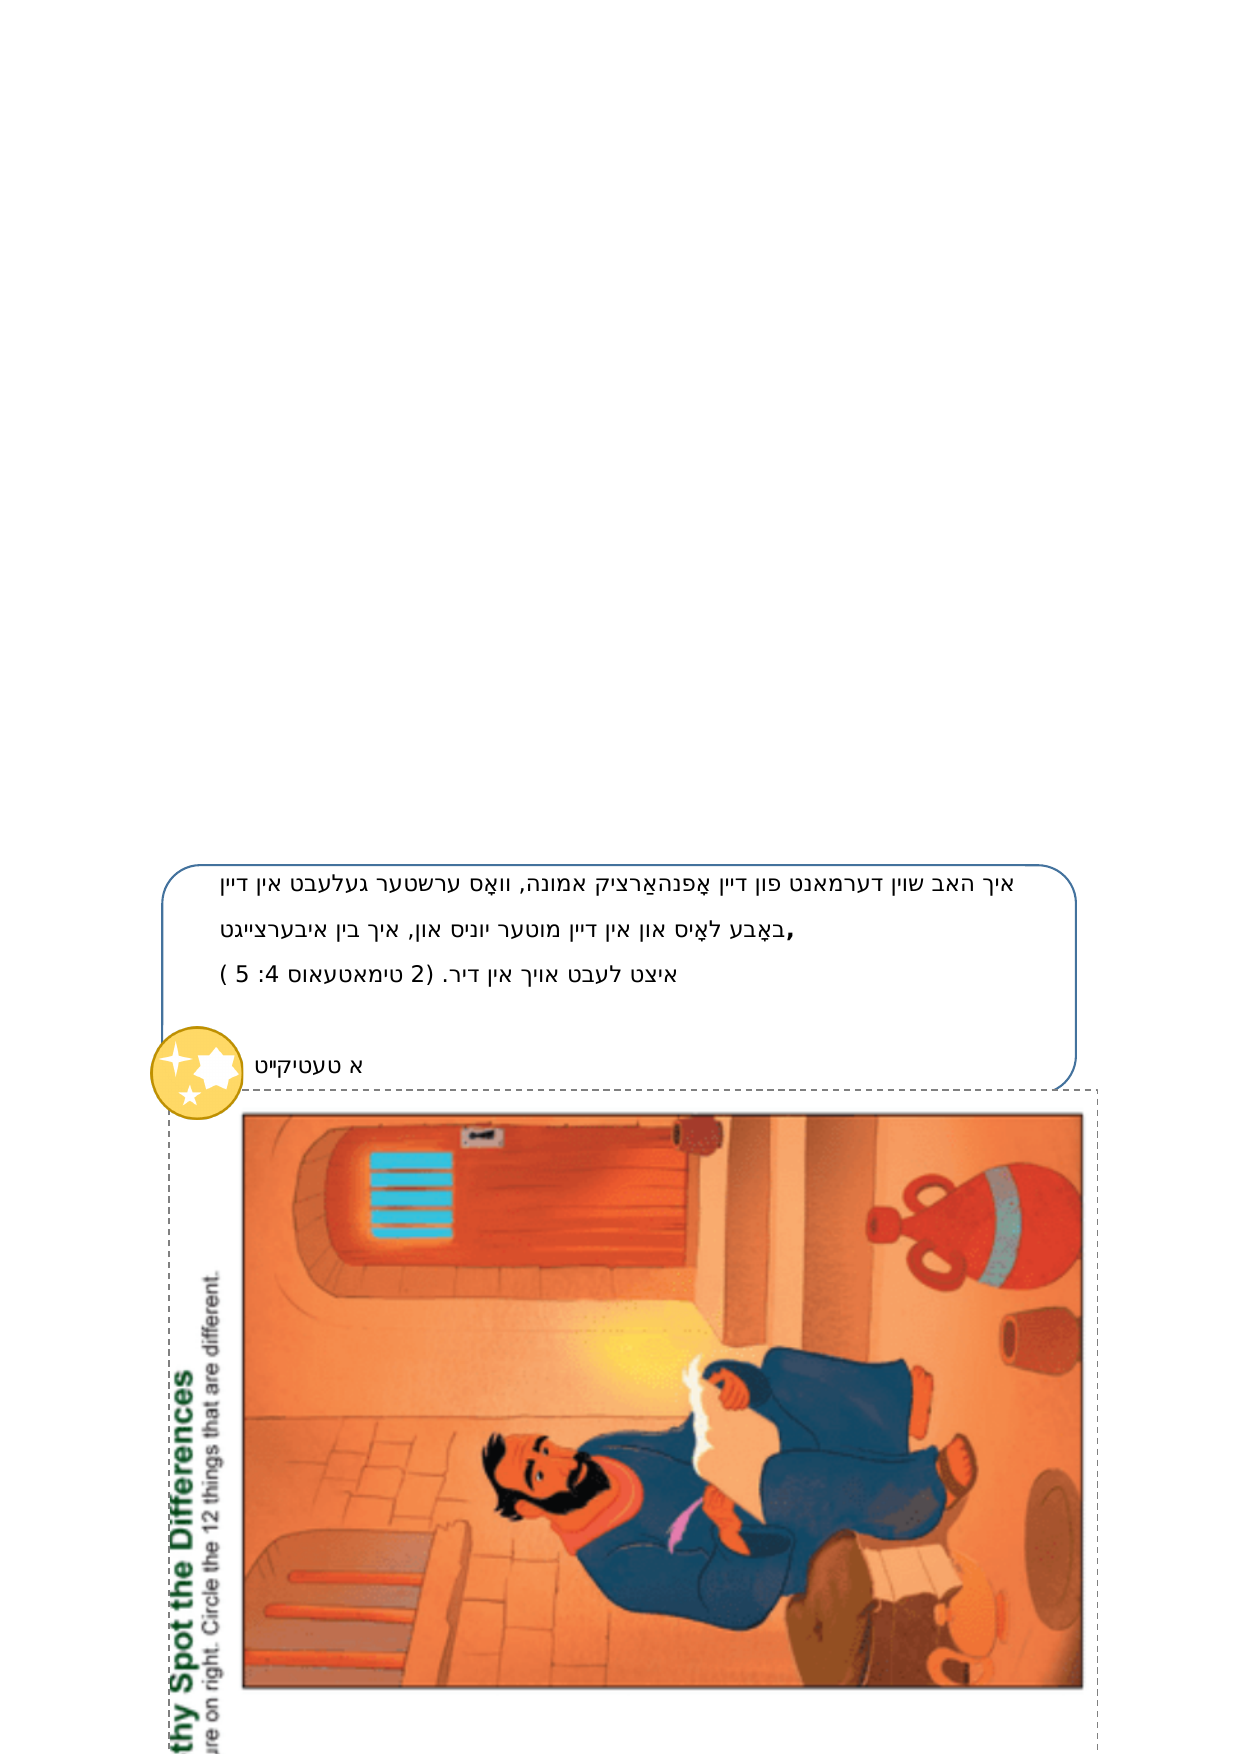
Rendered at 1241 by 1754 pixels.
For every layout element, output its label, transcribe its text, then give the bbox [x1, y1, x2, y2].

picture [150, 1026, 1097, 1754]
text באָבע לאָיס און אין דיין מוטער יוניס און, איך בין איבערצייגט, [150, 916, 1090, 943]
text איצט לעבט אויך אין דיר. (2 טימאטעאוס 4: 5 ) [150, 961, 1090, 988]
text א טעטיקײט [244, 1052, 1090, 1079]
text איך האב שוין דערמאנט פון דיין אָפנהאַרציק אמונה, וואָס ערשטער געלעבט אין דיין [150, 871, 1090, 897]
